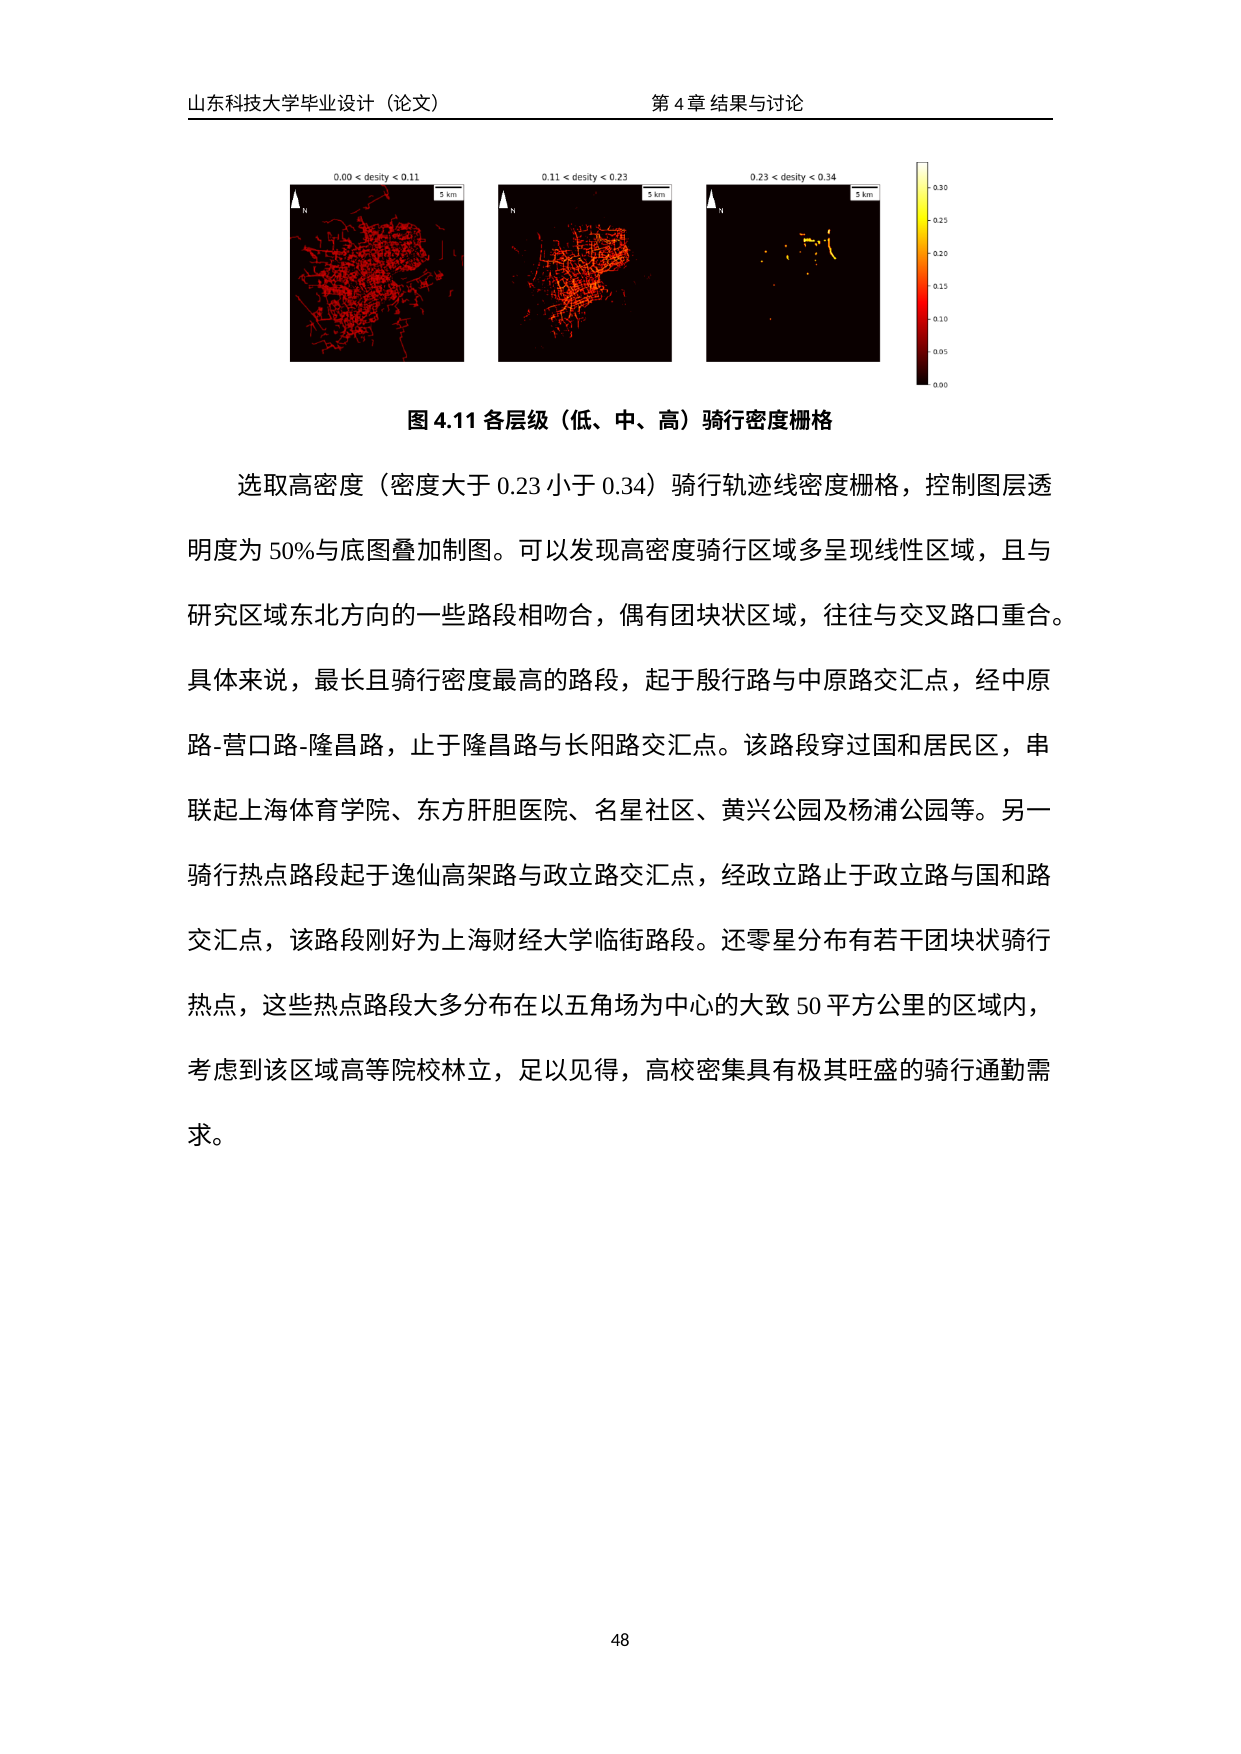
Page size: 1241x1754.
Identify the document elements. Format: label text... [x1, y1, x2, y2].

text 选取高密度（密度大于0.23小于0.34）骑行轨迹线密度栅格，控制图层透明度为50%与底图叠加制图。可以发现高密度骑行区域多呈现线性区域，且与研究区域东北方向的一些路段相吻合，偶有团块状区域，往往与交叉路口重合。具体来说，最长且骑行密度最高的路段，起于殷行路与中原路交汇点，经中原路-营口路-隆昌路，止于隆昌路与长阳路交汇点。该路段穿过国和居民区，串联起上海体育学院、东方肝胆医院、名星社区、黄兴公园及杨浦公园等。另一骑行热点路段起于逸仙高架路与政立路交汇点，经政立路止于政立路与国和路交汇点，该路段刚好为上海财经大学临街路段。还零星分布有若干团块状骑行热点，这些热点路段大多分布在以五角场为中心的大致50平方公里的区域内，考虑到该区域高等院校林立，足以见得，高校密集具有极其旺盛的骑行通勤需求。 [187, 451, 1053, 1166]
picture [283, 162, 957, 389]
text 图4.11 各层级（低、中、高）骑行密度栅格 [187, 403, 1053, 435]
